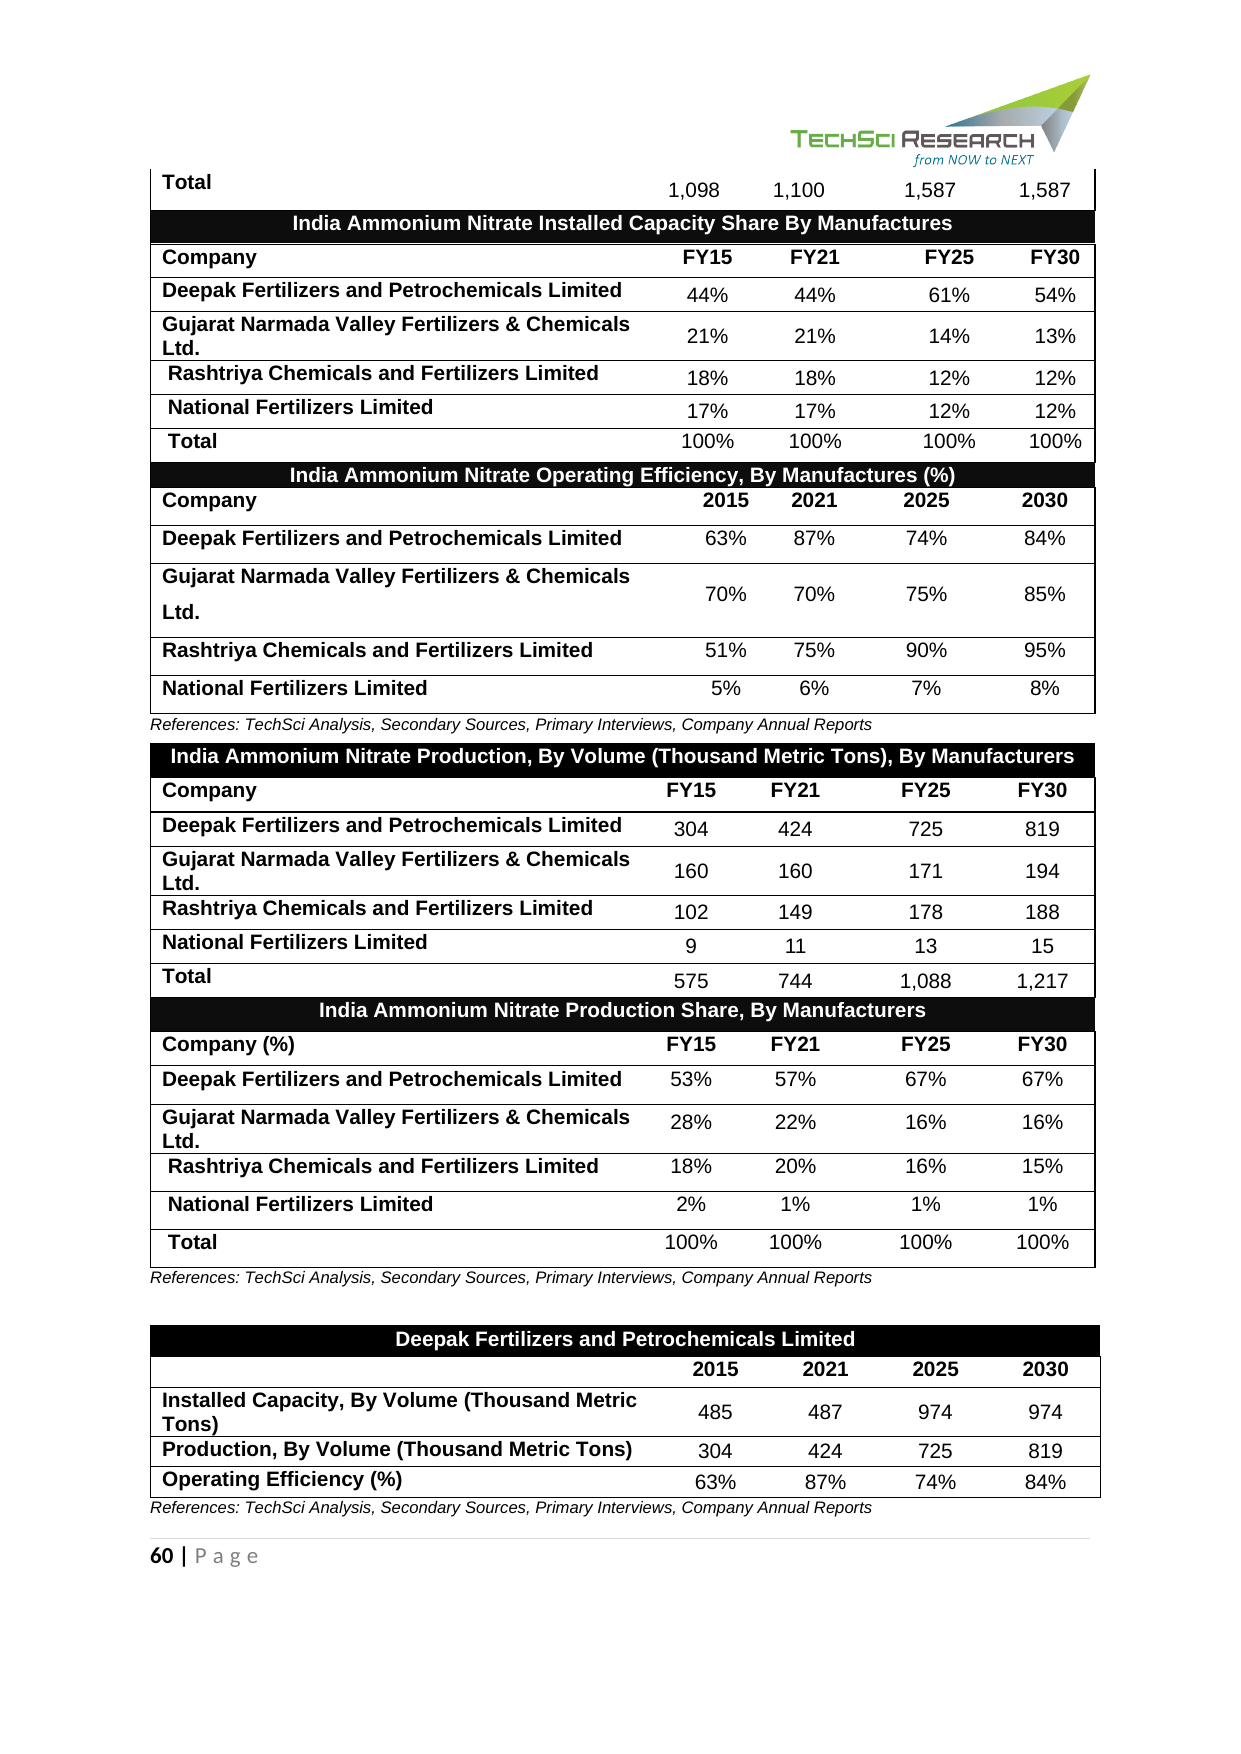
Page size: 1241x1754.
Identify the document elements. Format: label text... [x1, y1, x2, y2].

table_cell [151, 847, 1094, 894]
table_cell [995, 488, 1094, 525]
picture [788, 73, 1091, 169]
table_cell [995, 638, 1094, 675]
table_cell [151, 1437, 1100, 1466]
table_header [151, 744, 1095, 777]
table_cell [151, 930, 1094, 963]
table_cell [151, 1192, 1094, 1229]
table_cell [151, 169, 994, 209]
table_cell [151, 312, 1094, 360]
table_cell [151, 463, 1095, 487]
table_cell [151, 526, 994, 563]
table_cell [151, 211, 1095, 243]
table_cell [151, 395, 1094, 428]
text References: TechSci Analysis, Secondary Sources, Primary Interviews, Company Annual Reports [150, 714, 1090, 733]
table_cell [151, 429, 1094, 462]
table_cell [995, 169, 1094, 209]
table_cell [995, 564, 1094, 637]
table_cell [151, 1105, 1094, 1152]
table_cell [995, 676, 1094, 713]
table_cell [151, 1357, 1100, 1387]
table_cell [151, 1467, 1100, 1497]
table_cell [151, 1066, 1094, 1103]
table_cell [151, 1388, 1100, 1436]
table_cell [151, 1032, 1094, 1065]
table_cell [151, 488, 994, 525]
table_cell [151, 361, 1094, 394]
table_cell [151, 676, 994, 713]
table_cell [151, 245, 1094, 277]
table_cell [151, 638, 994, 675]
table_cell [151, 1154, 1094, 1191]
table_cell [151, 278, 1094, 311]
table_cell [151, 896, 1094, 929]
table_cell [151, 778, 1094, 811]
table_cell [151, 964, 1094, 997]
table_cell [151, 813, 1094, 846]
text References: TechSci Analysis, Secondary Sources, Primary Interviews, Company Annual Reports [150, 1498, 1090, 1517]
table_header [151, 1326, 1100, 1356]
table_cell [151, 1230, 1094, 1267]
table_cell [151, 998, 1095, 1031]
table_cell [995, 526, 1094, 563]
text References: TechSci Analysis, Secondary Sources, Primary Interviews, Company Annual Reports [150, 1268, 1090, 1287]
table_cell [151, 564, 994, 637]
